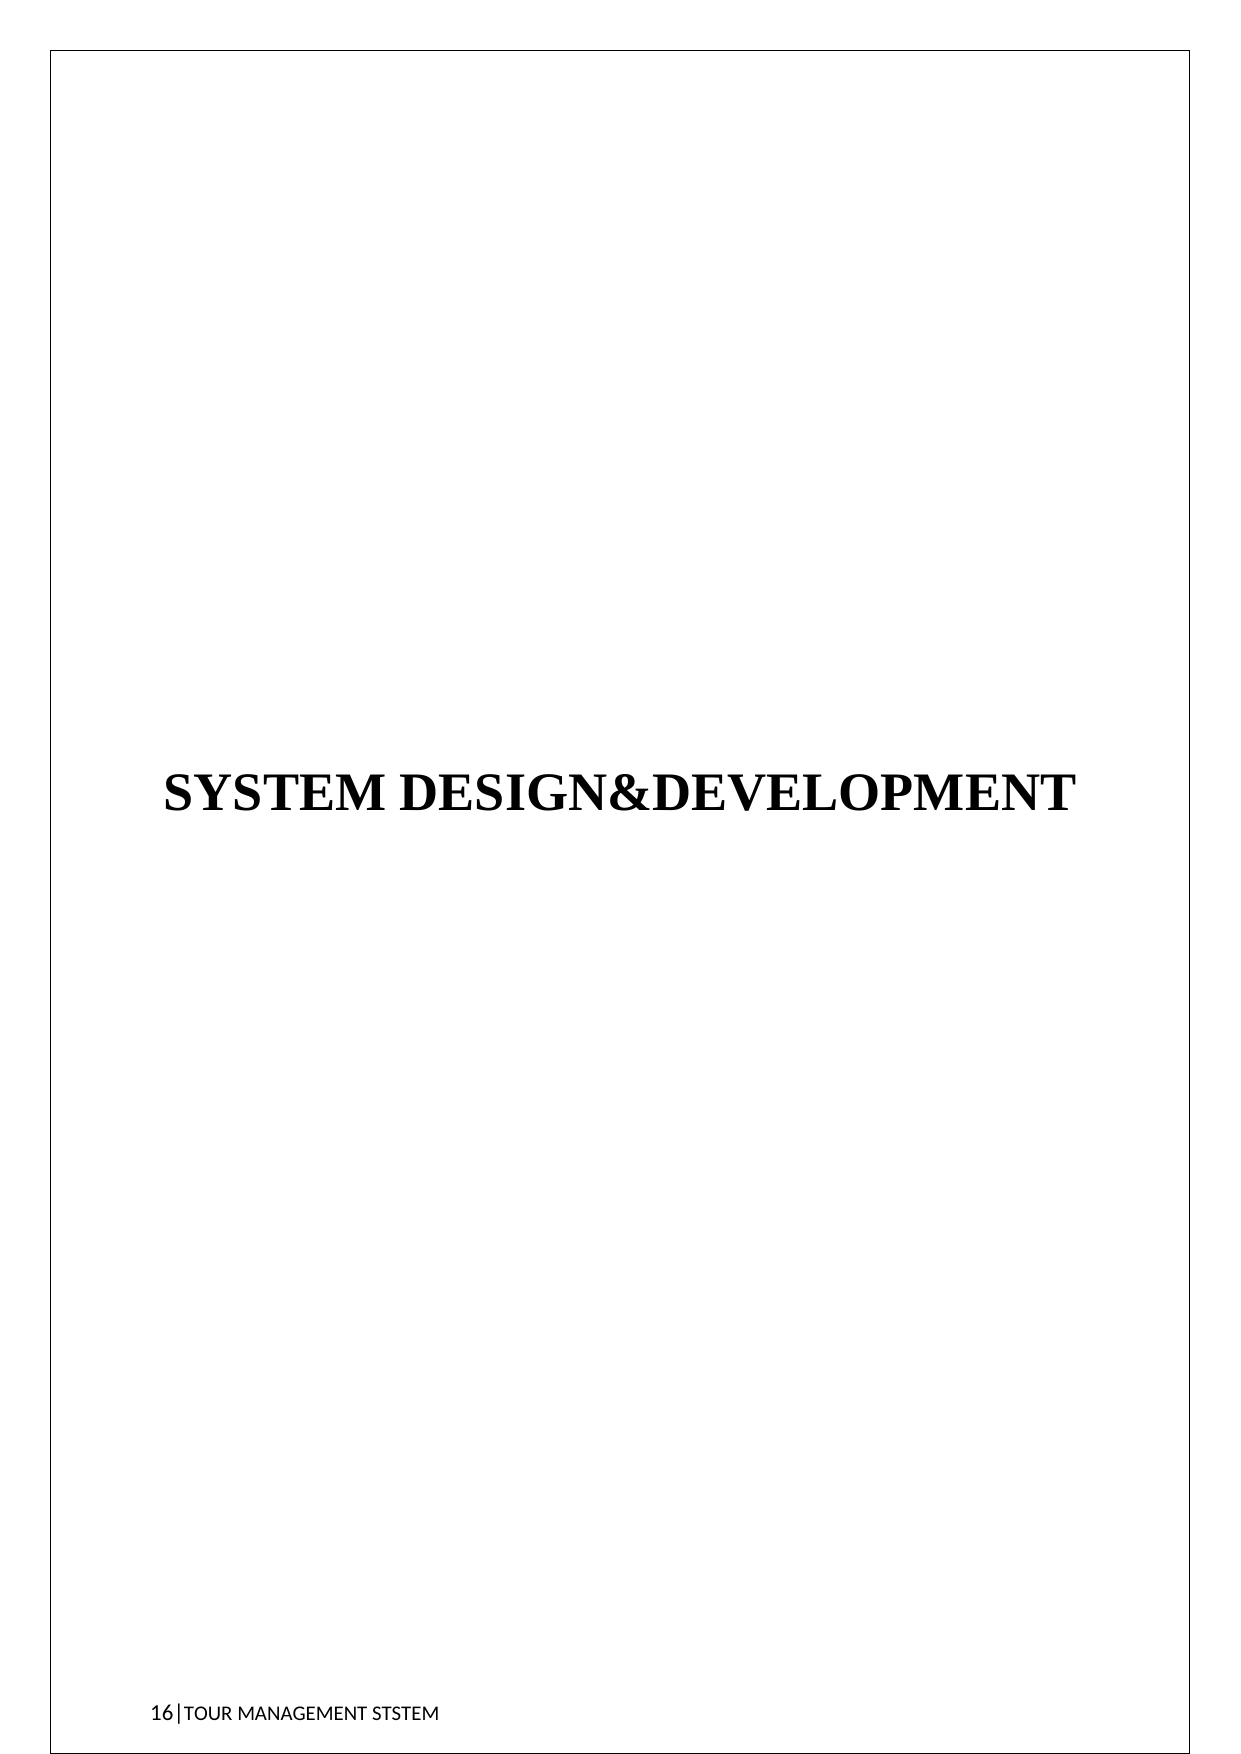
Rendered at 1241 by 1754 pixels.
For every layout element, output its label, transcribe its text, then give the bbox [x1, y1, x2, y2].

text SYSTEM DESIGN&DEVELOPMENT [150, 760, 1090, 822]
